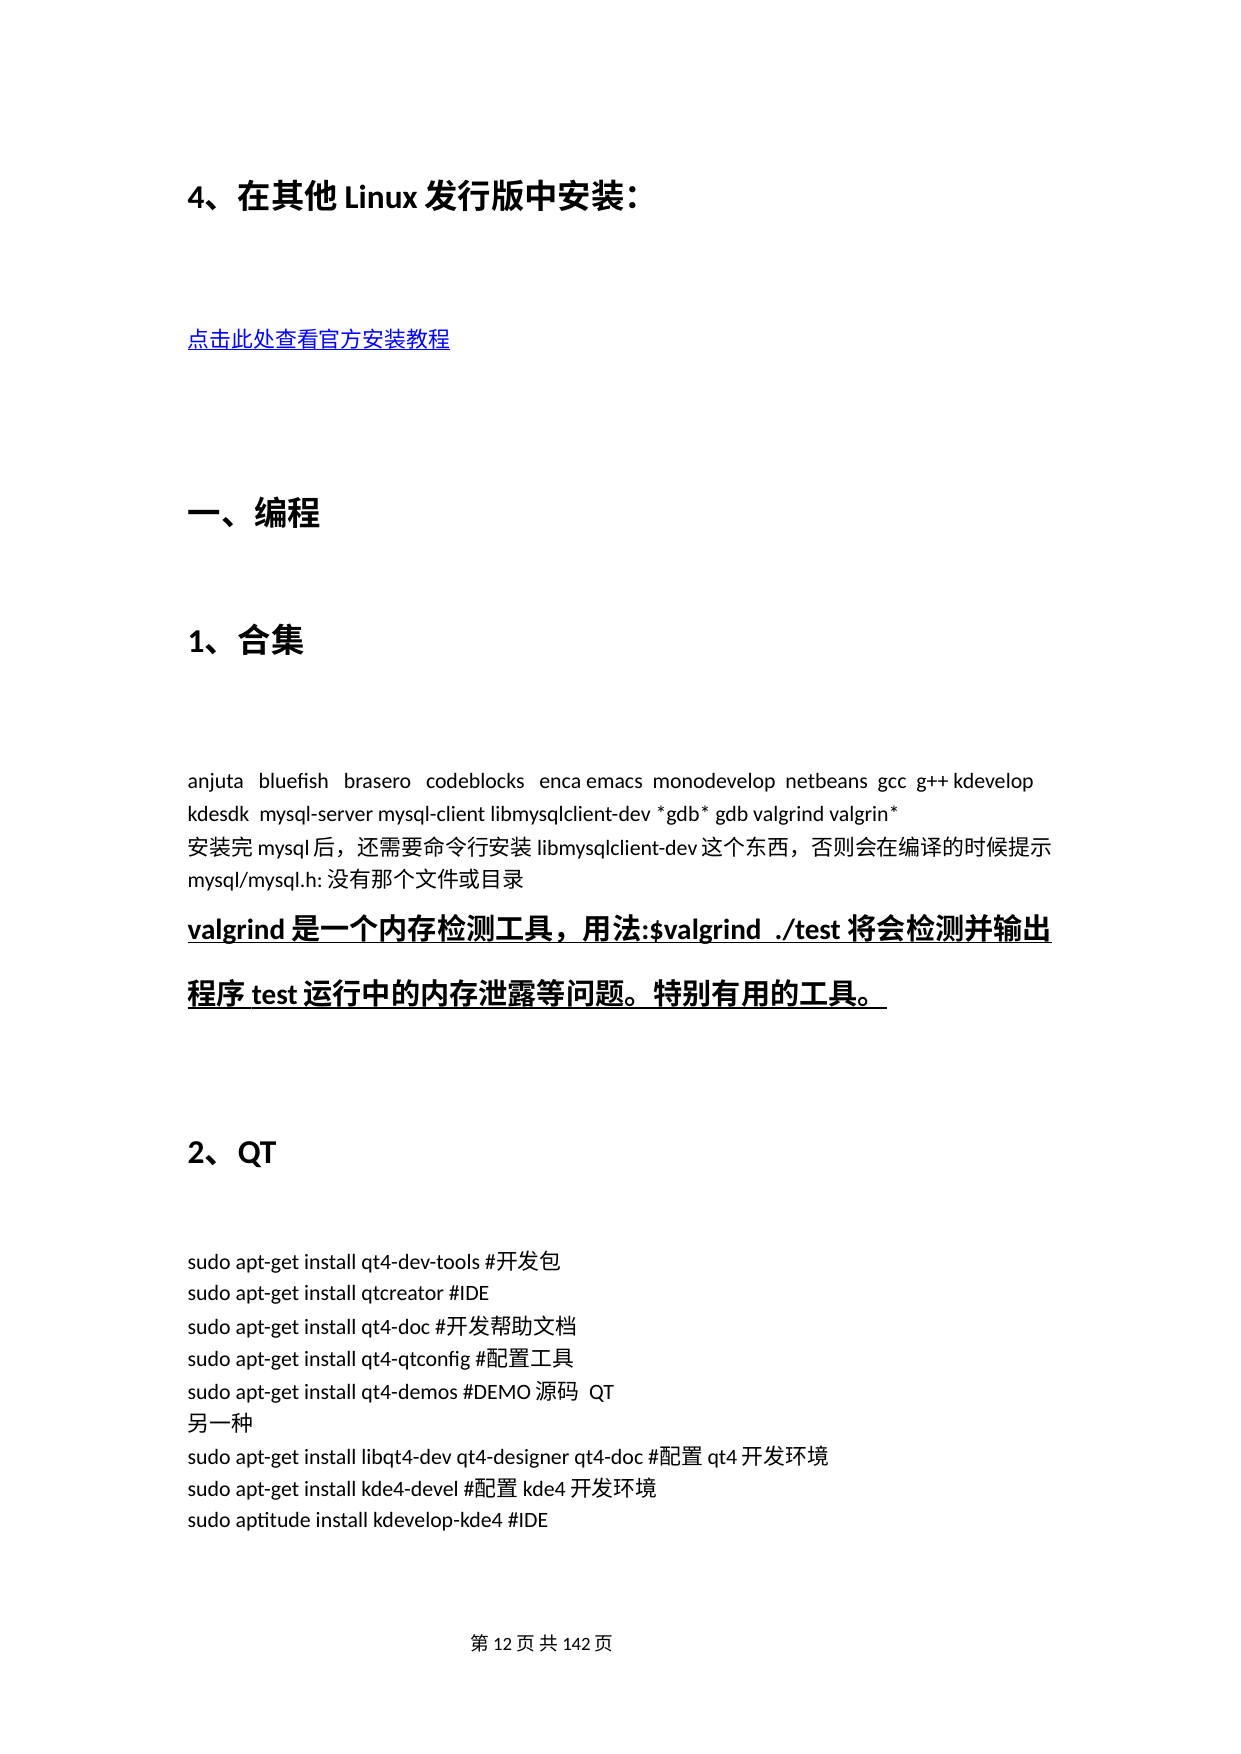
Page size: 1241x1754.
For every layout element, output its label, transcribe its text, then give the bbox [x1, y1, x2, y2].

text sudo aptitude install kdevelop-kde4 #IDE [187, 1503, 1053, 1536]
text 另一种 [187, 1406, 1053, 1438]
text sudo apt-get install qt4-dev-tools #开发包 [187, 1243, 1053, 1276]
text sudo apt-get install kde4-devel #配置kde4开发环境 [187, 1471, 1053, 1503]
text sudo apt-get install qt4-doc #开发帮助文档 [187, 1308, 1053, 1341]
text anjuta bluefish brasero codeblocks enca emacs monodevelop netbeans gcc g++ kdevelop kdesdk mysql-server mysql-client libmysqlclient-dev *gdb* gdb valgrind valgrin* [187, 764, 1053, 829]
subtitle 一、编程 [187, 478, 1053, 543]
text sudo apt-get install qtcreator #IDE [187, 1276, 1053, 1308]
text sudo apt-get install libqt4-dev qt4-designer qt4-doc #配置qt4开发环境 [187, 1438, 1053, 1471]
subtitle 2、QT [187, 1116, 1053, 1181]
text sudo apt-get install qt4-qtconfig #配置工具 [187, 1341, 1053, 1373]
text 安装完mysql后，还需要命令行安装libmysqlclient-dev这个东西，否则会在编译的时候提示mysql/mysql.h: 没有那个文件或目录 [187, 829, 1053, 894]
text 点击此处查看官方安装教程 [187, 321, 1053, 354]
text sudo apt-get install qt4-demos #DEMO源码 QT [187, 1373, 1053, 1406]
text valgrind是一个内存检测工具，用法:$valgrind ./test 将会检测并输出程序test运行中的内存泄露等问题。特别有用的工具。 [187, 894, 1053, 1024]
subtitle 1、合集 [187, 605, 1053, 670]
subtitle 4、在其他Linux发行版中安装： [187, 162, 1053, 227]
